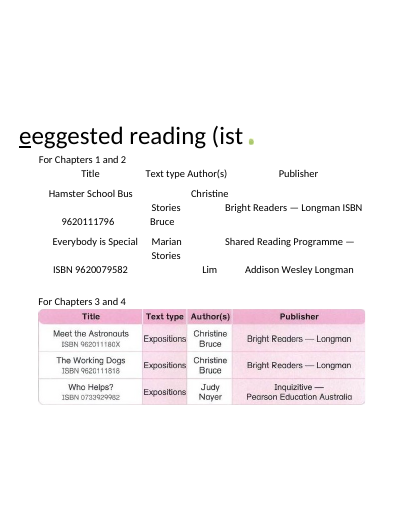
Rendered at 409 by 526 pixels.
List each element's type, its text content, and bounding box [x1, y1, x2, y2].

text Hamster School Bus Christine [0, 187, 409, 200]
text For Chapters 1 and 2 [38, 153, 407, 166]
picture [38, 309, 366, 405]
text Stories Bright Readers — Longman ISBN 9620111796 Bruce [61, 202, 366, 228]
text For Chapters 3 and 4 [38, 295, 407, 308]
text ISBN 9620079582 Lim Addison Wesley Longman [0, 263, 409, 276]
picture [248, 138, 254, 145]
text eeggested reading (ist [19, 120, 409, 151]
text Everybody is Special Marian Shared Reading Programme — Stories [52, 236, 383, 262]
text Title Text type Author(s) Publisher [0, 167, 409, 180]
